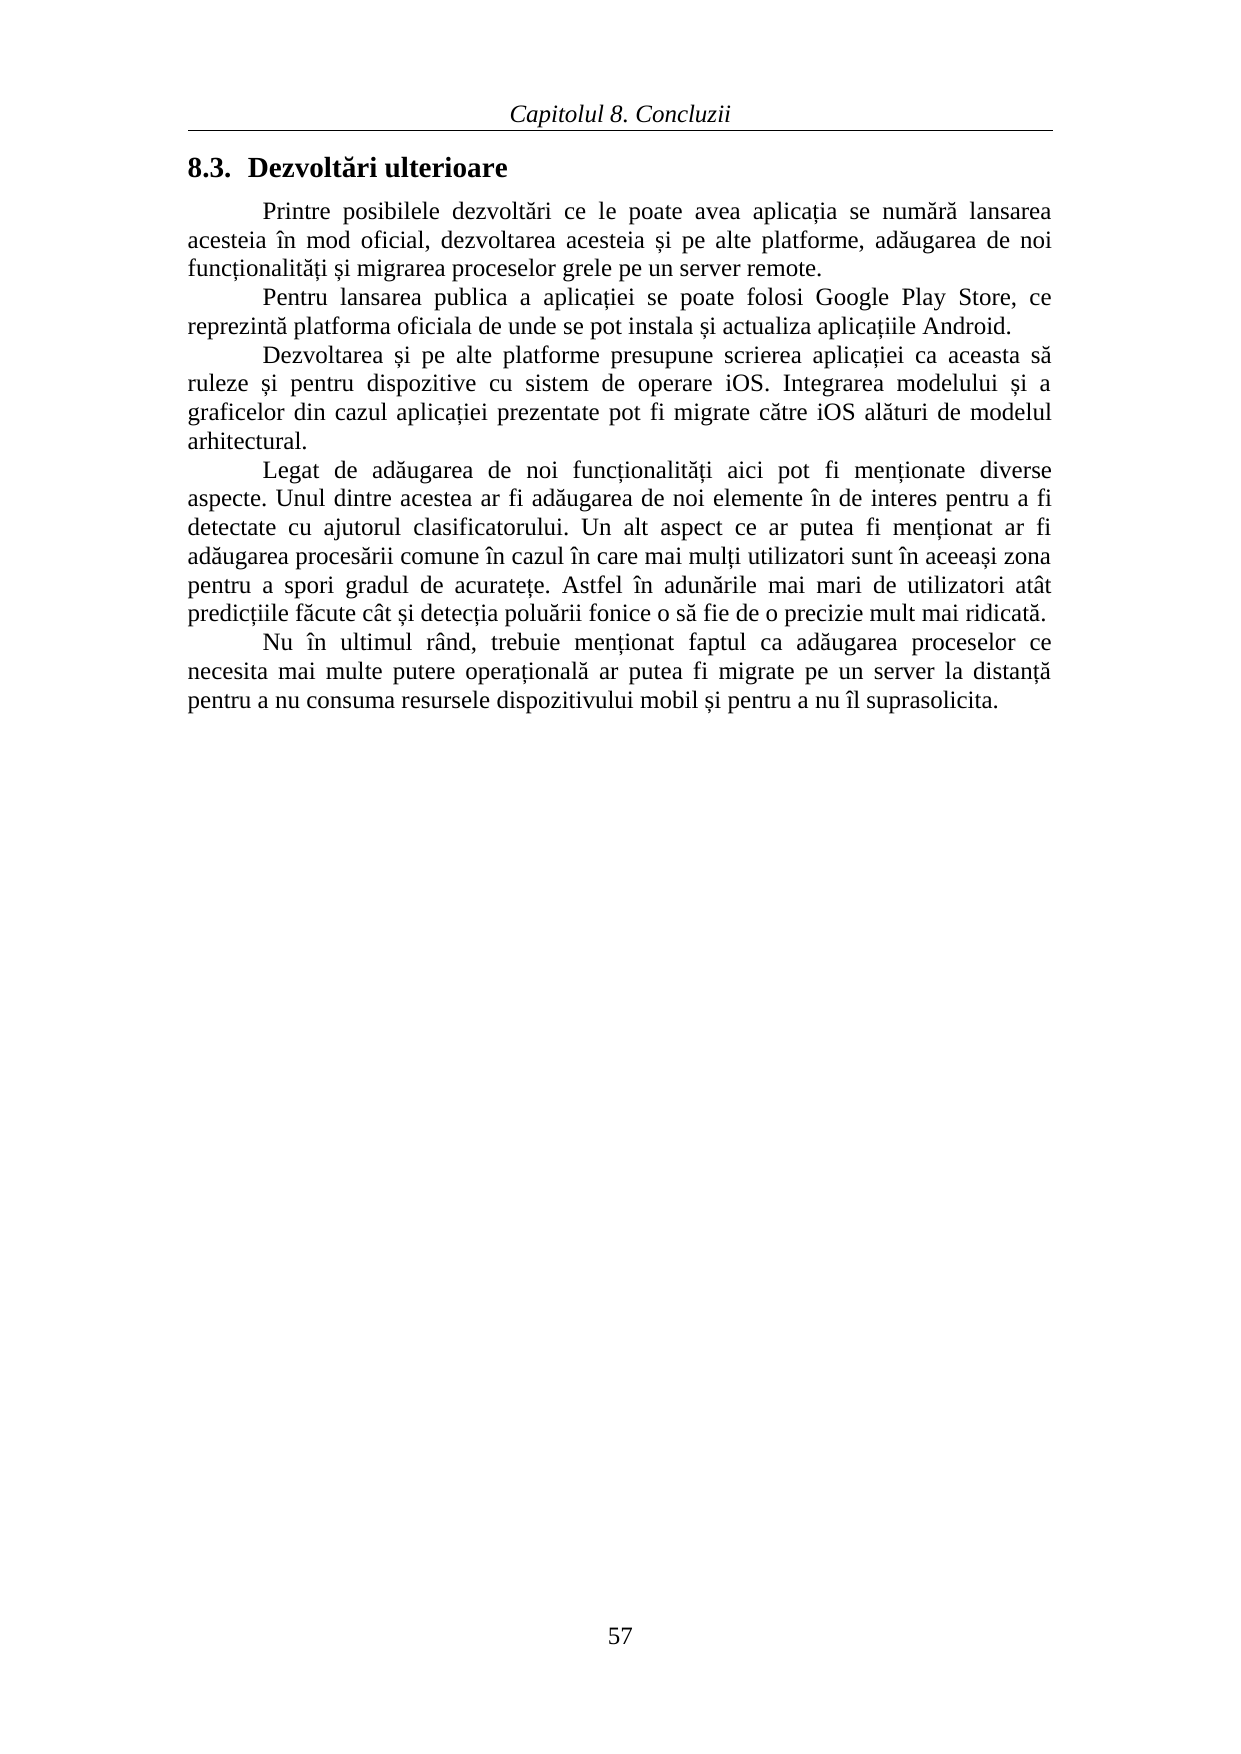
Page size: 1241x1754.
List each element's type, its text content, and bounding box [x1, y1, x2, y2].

text Nu în ultimul rând, trebuie menționat faptul ca adăugarea proceselor ce necesita mai multe putere operațională ar putea fi migrate pe un server la distanță pentru a nu consuma resursele dispozitivului mobil și pentru a nu îl suprasolicita. [187, 627, 1053, 713]
text Printre posibilele dezvoltări ce le poate avea aplicația se numără lansarea acesteia în mod oficial, dezvoltarea acesteia și pe alte platforme, adăugarea de noi funcționalități și migrarea proceselor grele pe un server remote. [187, 196, 1053, 282]
text Dezvoltarea și pe alte platforme presupune scrierea aplicației ca aceasta să ruleze și pentru dispozitive cu sistem de operare iOS. Integrarea modelului și a graficelor din cazul aplicației prezentate pot fi migrate către iOS alături de modelul arhitectural. [187, 340, 1053, 455]
subtitle Dezvoltări ulterioare [187, 150, 1053, 183]
text Legat de adăugarea de noi funcționalități aici pot fi menționate diverse aspecte. Unul dintre acestea ar fi adăugarea de noi elemente în de interes pentru a fi detectate cu ajutorul clasificatorului. Un alt aspect ce ar putea fi menționat ar fi adăugarea procesării comune în cazul în care mai mulți utilizatori sunt în aceeași zona pentru a spori gradul de acuratețe. Astfel în adunările mai mari de utilizatori atât predicțiile făcute cât și detecția poluării fonice o să fie de o precizie mult mai ridicată. [187, 455, 1053, 627]
text Pentru lansarea publica a aplicației se poate folosi Google Play Store, ce reprezintă platforma oficiala de unde se pot instala și actualiza aplicațiile Android. [187, 282, 1053, 340]
